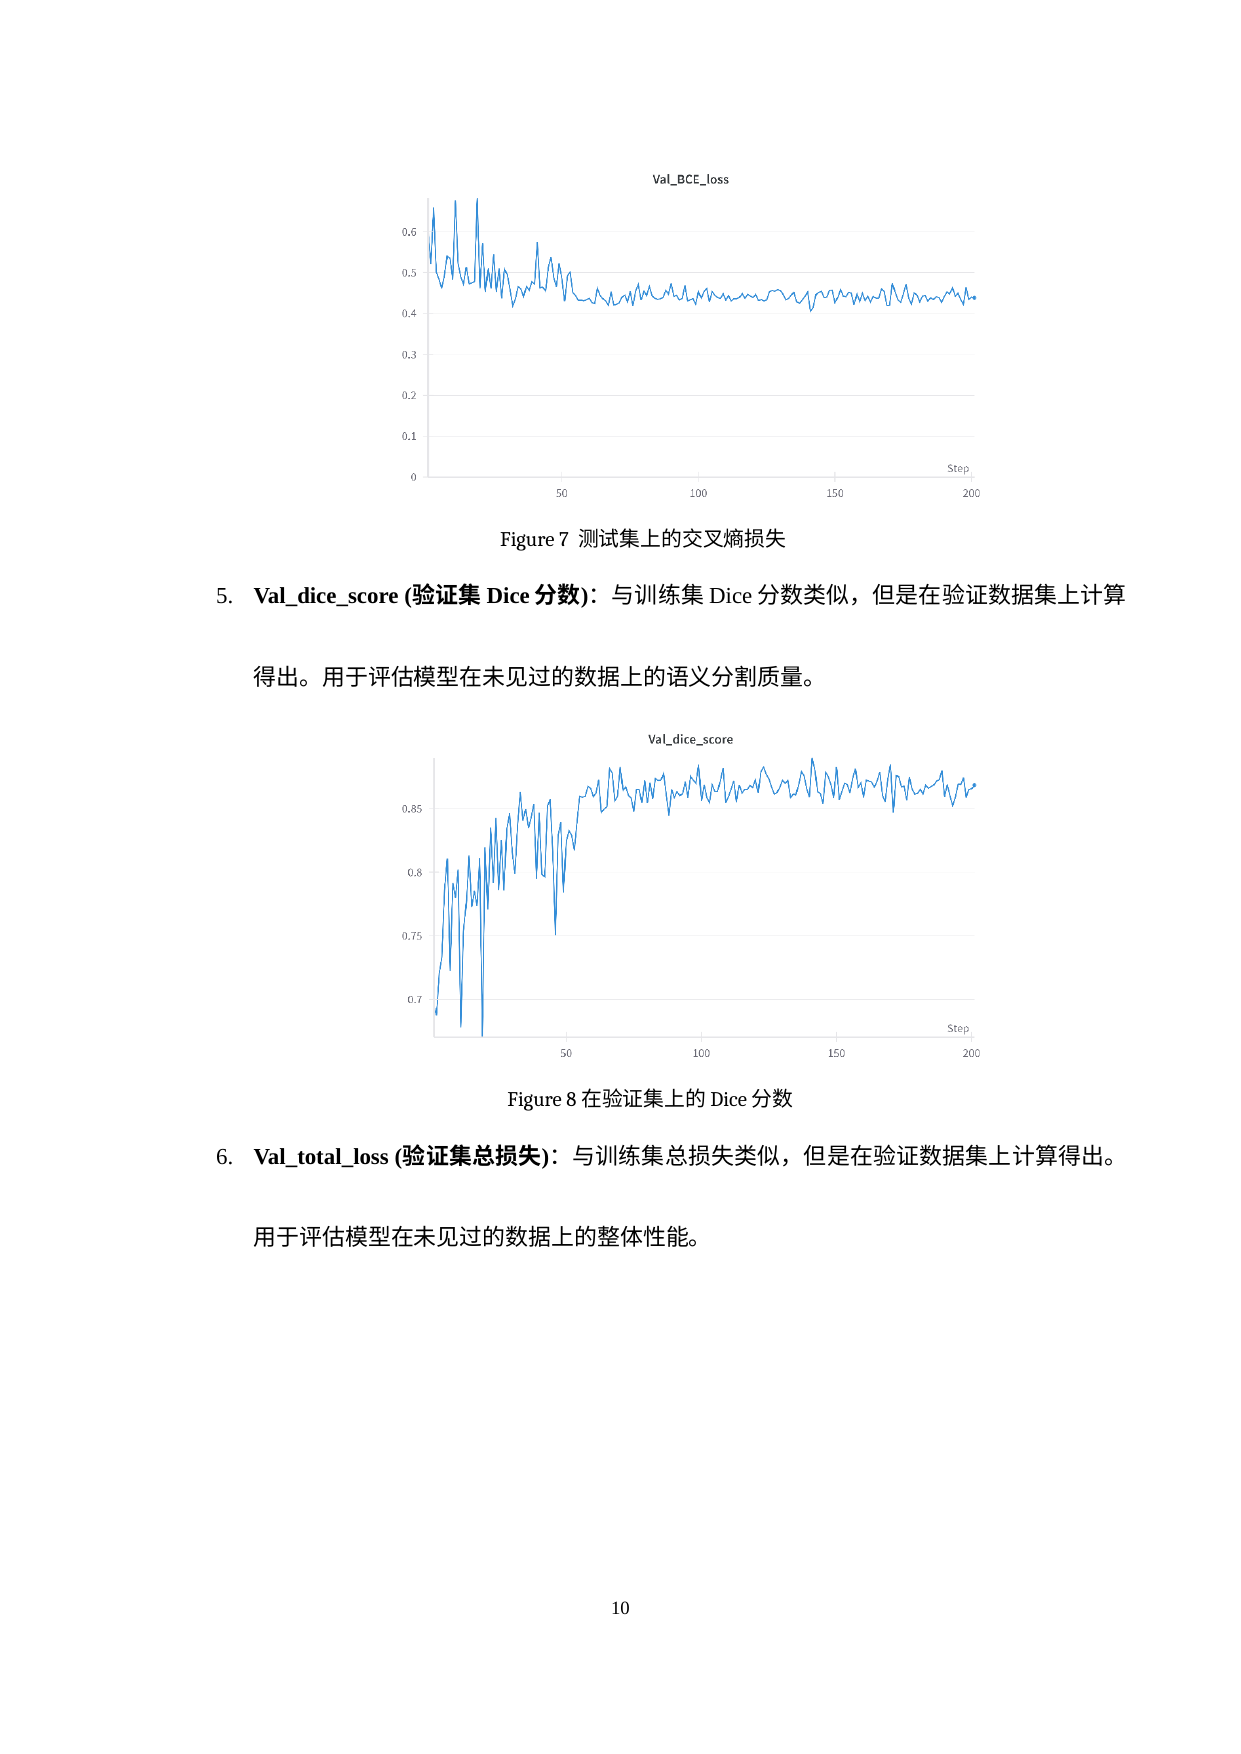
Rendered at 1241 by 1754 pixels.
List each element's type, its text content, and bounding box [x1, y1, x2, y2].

text Figure 8 在验证集上的Dice分数 [112, 1082, 1128, 1114]
picture [389, 156, 992, 512]
text Figure 7 测试集上的交叉熵损失 [112, 521, 1128, 554]
list Val_dice_score (验证集Dice分数)：与训练集Dice分数类似，但是在验证数据集上计算得出。用于评估模型在未见过的数据上的语义分割质量。 [216, 561, 1128, 708]
list Val_total_loss (验证集总损失)：与训练集总损失类似，但是在验证数据集上计算得出。用于评估模型在未见过的数据上的整体性能。 [216, 1122, 1128, 1268]
picture [389, 716, 992, 1072]
